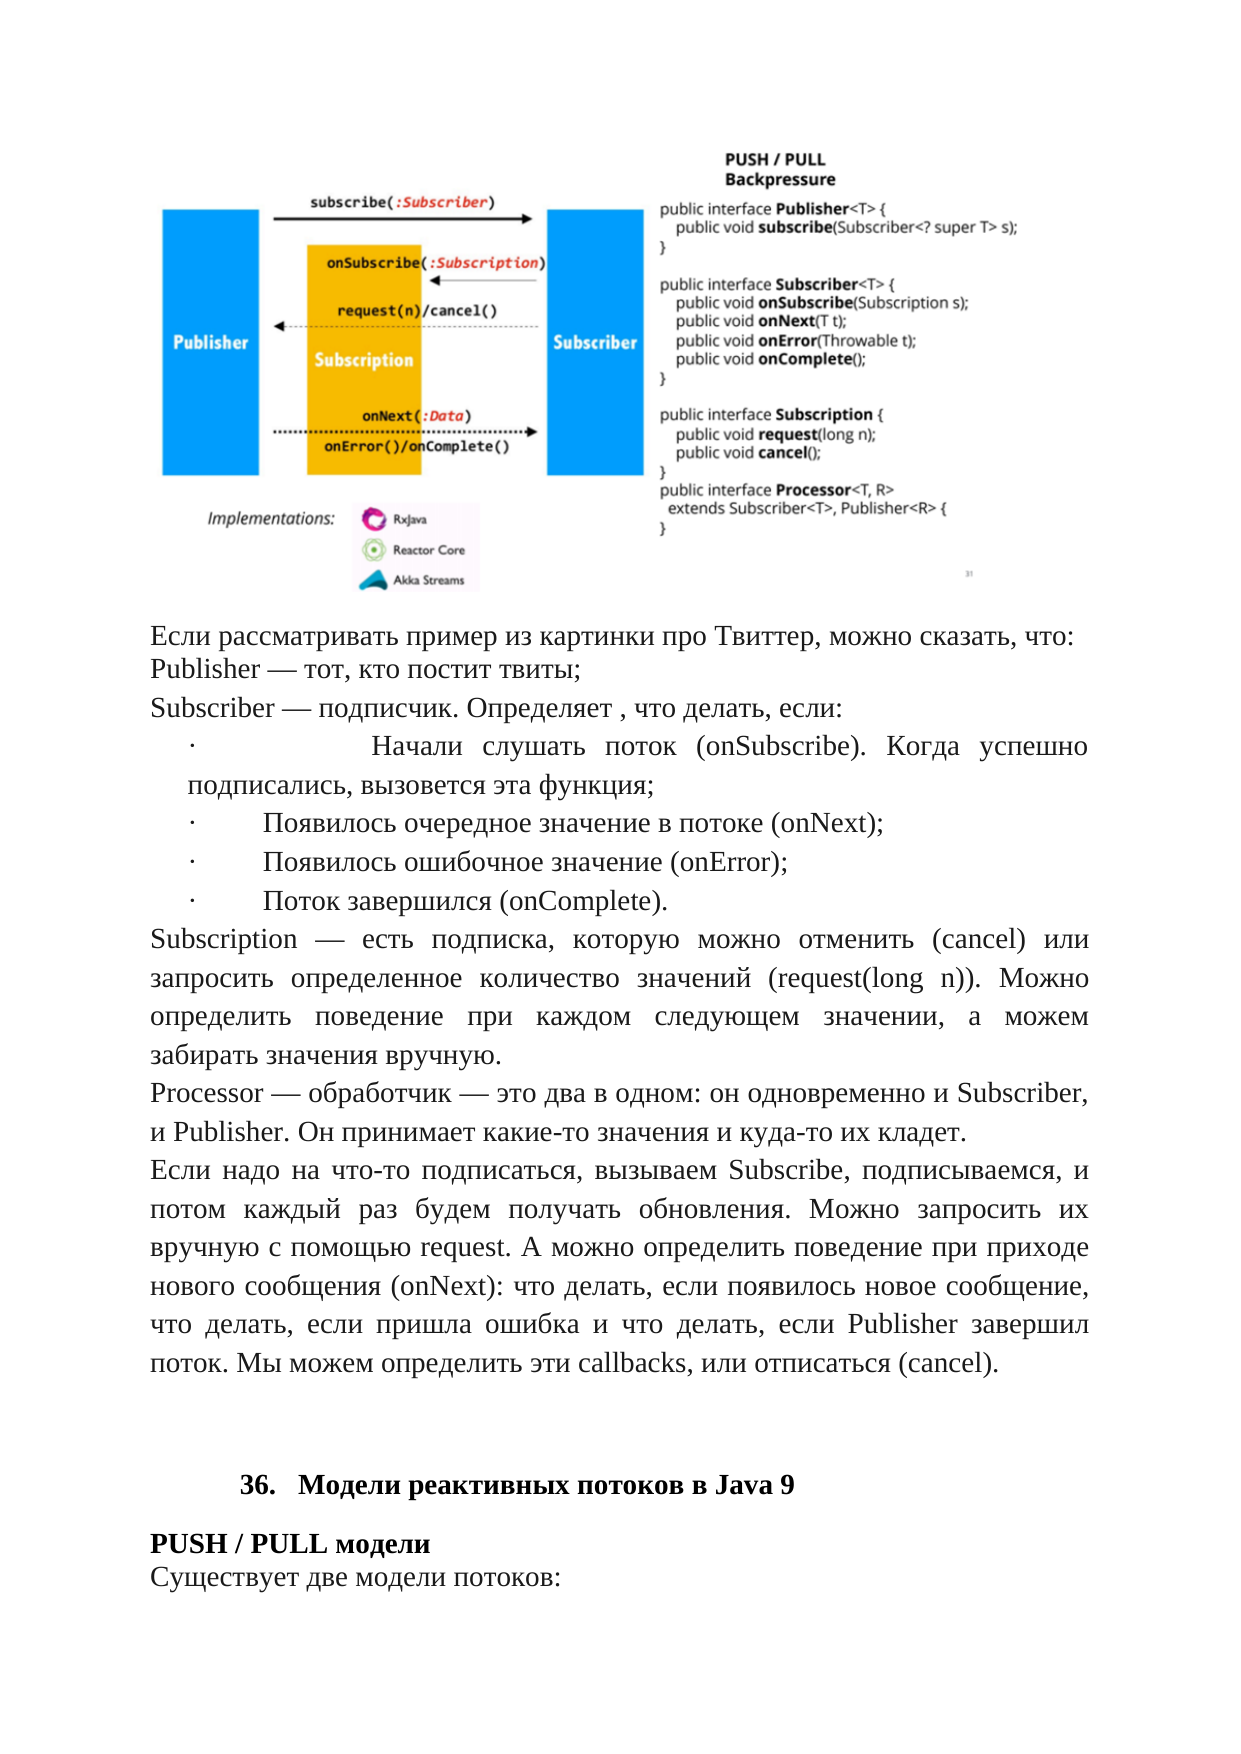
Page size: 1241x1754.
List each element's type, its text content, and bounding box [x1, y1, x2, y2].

text · Поток завершился (onComplete). [187, 883, 1090, 916]
text · Появилось очередное значение в потоке (onNext); [187, 806, 1090, 839]
text Если рассматривать пример из картинки про Твиттер, можно сказать, что: [150, 618, 1090, 651]
text Subscriber — подписчик. Определяет , что делать, если: [150, 690, 1090, 723]
text Publisher — тот, кто постит твиты; [150, 651, 1090, 685]
text Subscription — есть подписка, которую можно отменить (cancel) или запросить определенное количество значений (request(long n)). Можно определить поведение при каждом следующем значении, а можем забирать значения вручную. [150, 921, 1090, 1070]
text PUSH / PULL модели [150, 1526, 1090, 1559]
text Processor — обработчик — это два в одном: он одновременно и Subscriber, и Publisher. Он принимает какие-то значения и куда-то их кладет. [150, 1075, 1090, 1147]
text 36. Модели реактивных потоков в Java 9 [239, 1467, 1090, 1501]
text Если надо на что-то подписаться, вызываем Subscribe, подписываемся, и потом каждый раз будем получать обновления. Можно запросить их вручную с помощью request. А можно определить поведение при приходе нового сообщения (onNext): что делать, если появилось новое сообщение, что делать, если пришла ошибка и что делать, если Publisher завершил поток. Мы можем определить эти callbacks, или отписаться (cancel). [150, 1152, 1090, 1379]
text · Появилось ошибочное значение (onError); [187, 844, 1090, 878]
text · Начали слушать поток (onSubscribe). Когда успешно подписались, вызовется эта функция; [187, 728, 1090, 801]
picture [150, 150, 1018, 593]
text Существует две модели потоков: [150, 1559, 1090, 1593]
